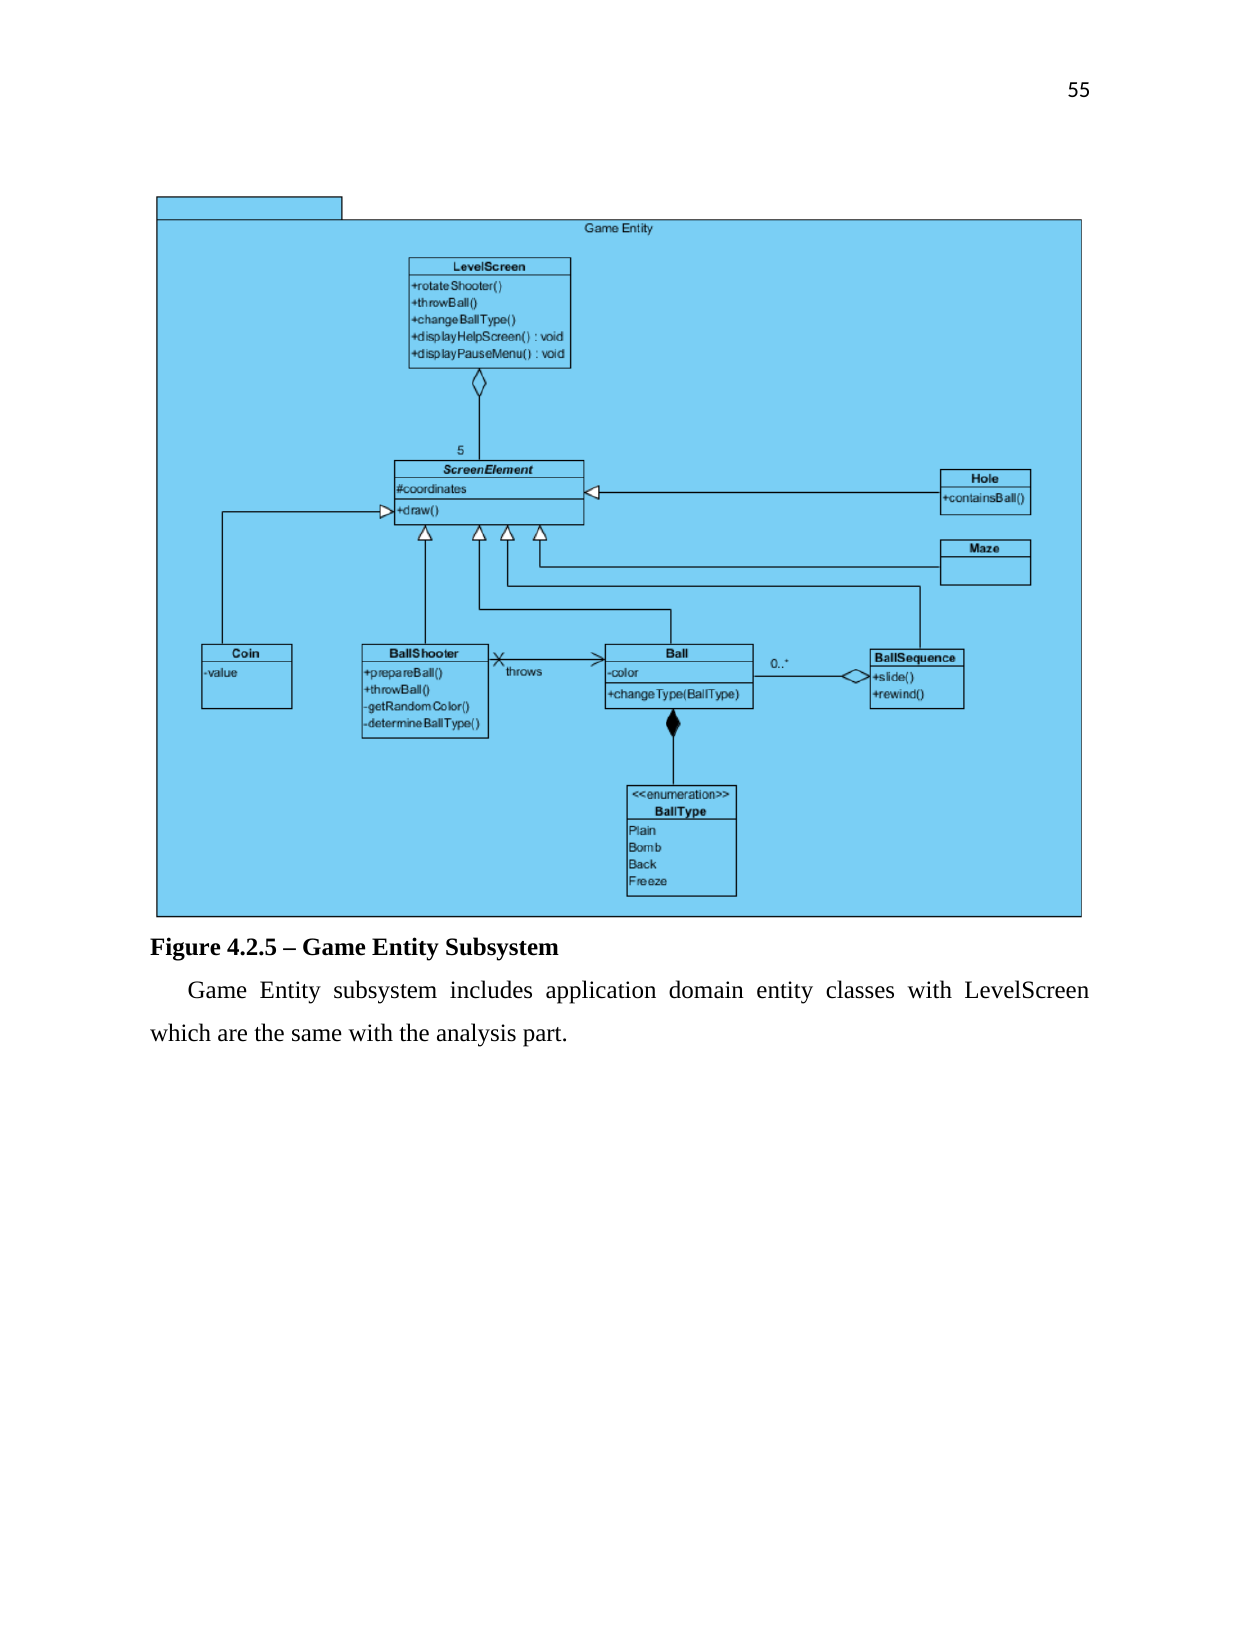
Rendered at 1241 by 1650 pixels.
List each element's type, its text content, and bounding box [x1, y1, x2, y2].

text Game Entity subsystem includes application domain entity classes with LevelScreen which are the same with the analysis part. [150, 975, 1090, 1047]
text Figure 4.2.5 – Game Entity Subsystem [150, 932, 1090, 961]
picture [150, 193, 1090, 919]
